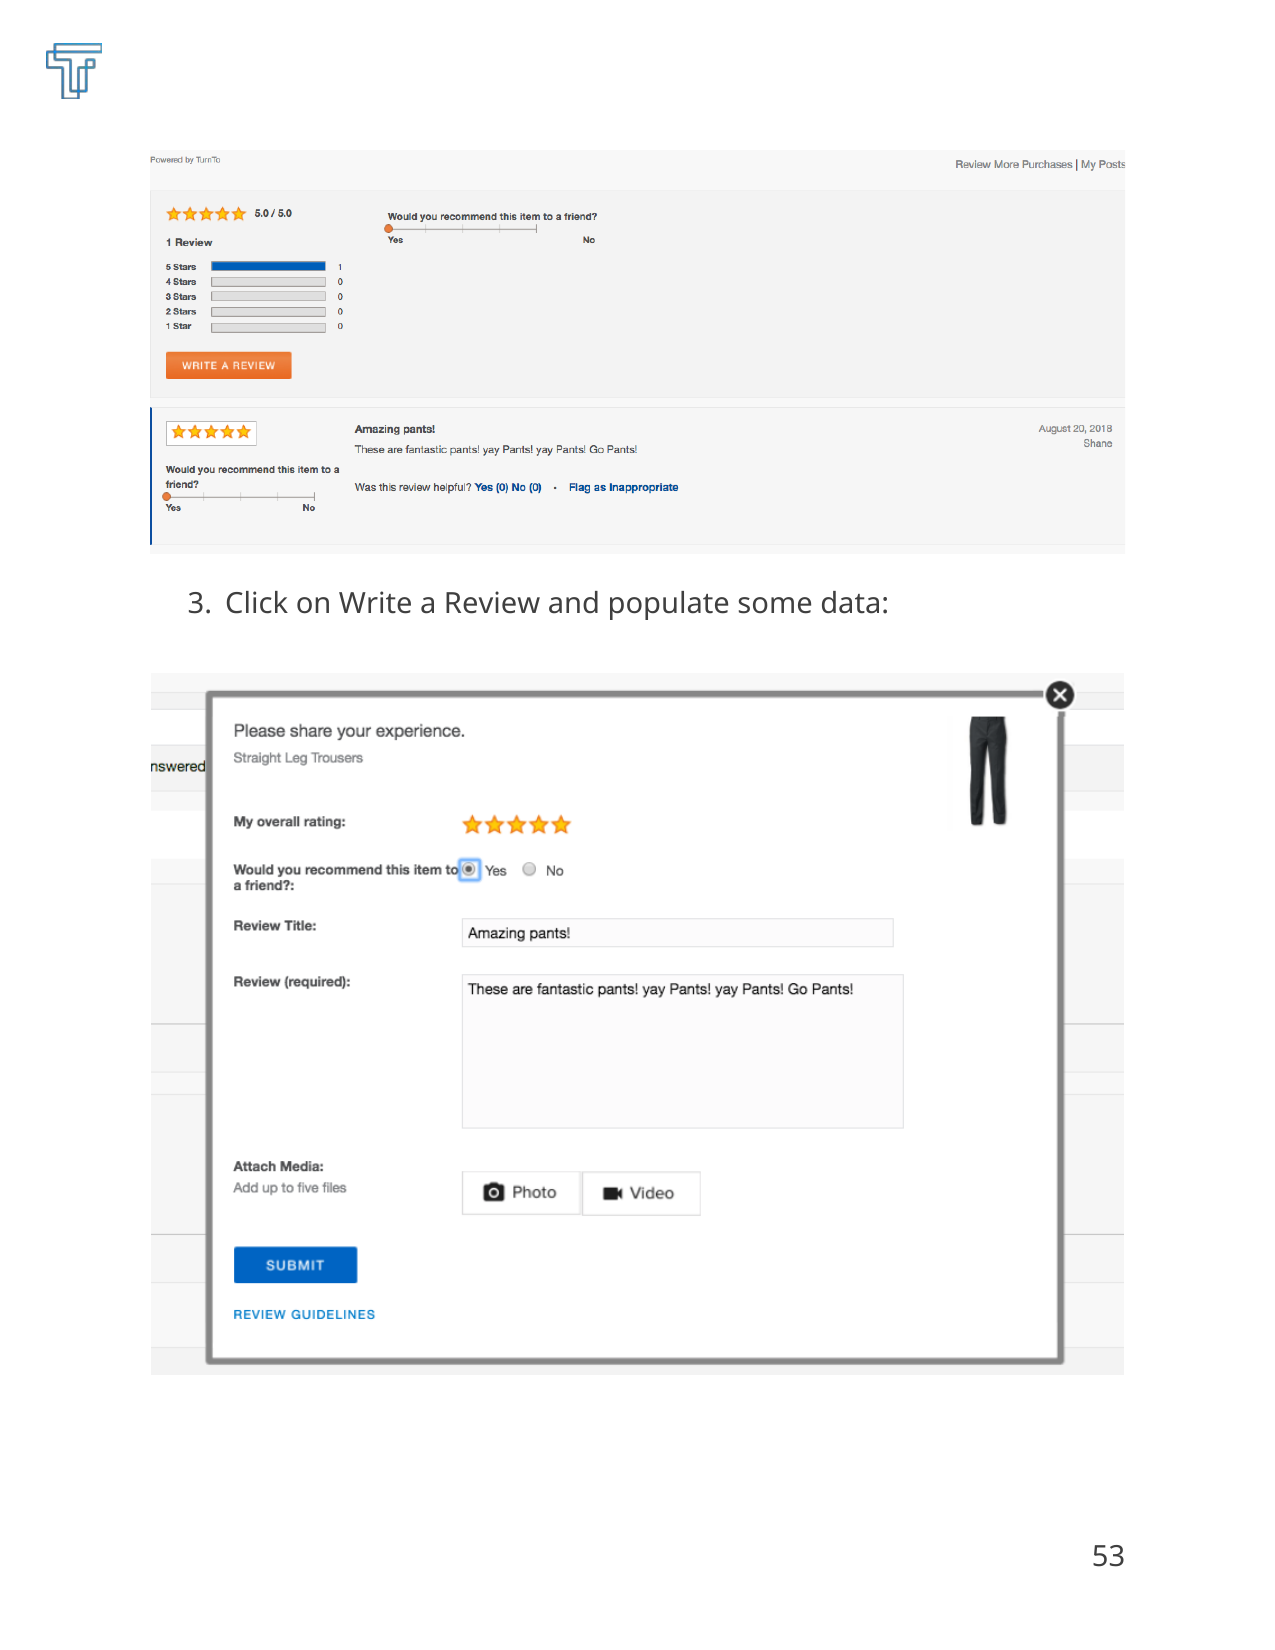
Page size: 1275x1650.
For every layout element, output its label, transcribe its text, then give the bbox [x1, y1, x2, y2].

list Click on Write a Review and populate some data: [187, 582, 1125, 622]
picture [151, 673, 1124, 1375]
picture [46, 43, 102, 99]
picture [150, 150, 1125, 554]
